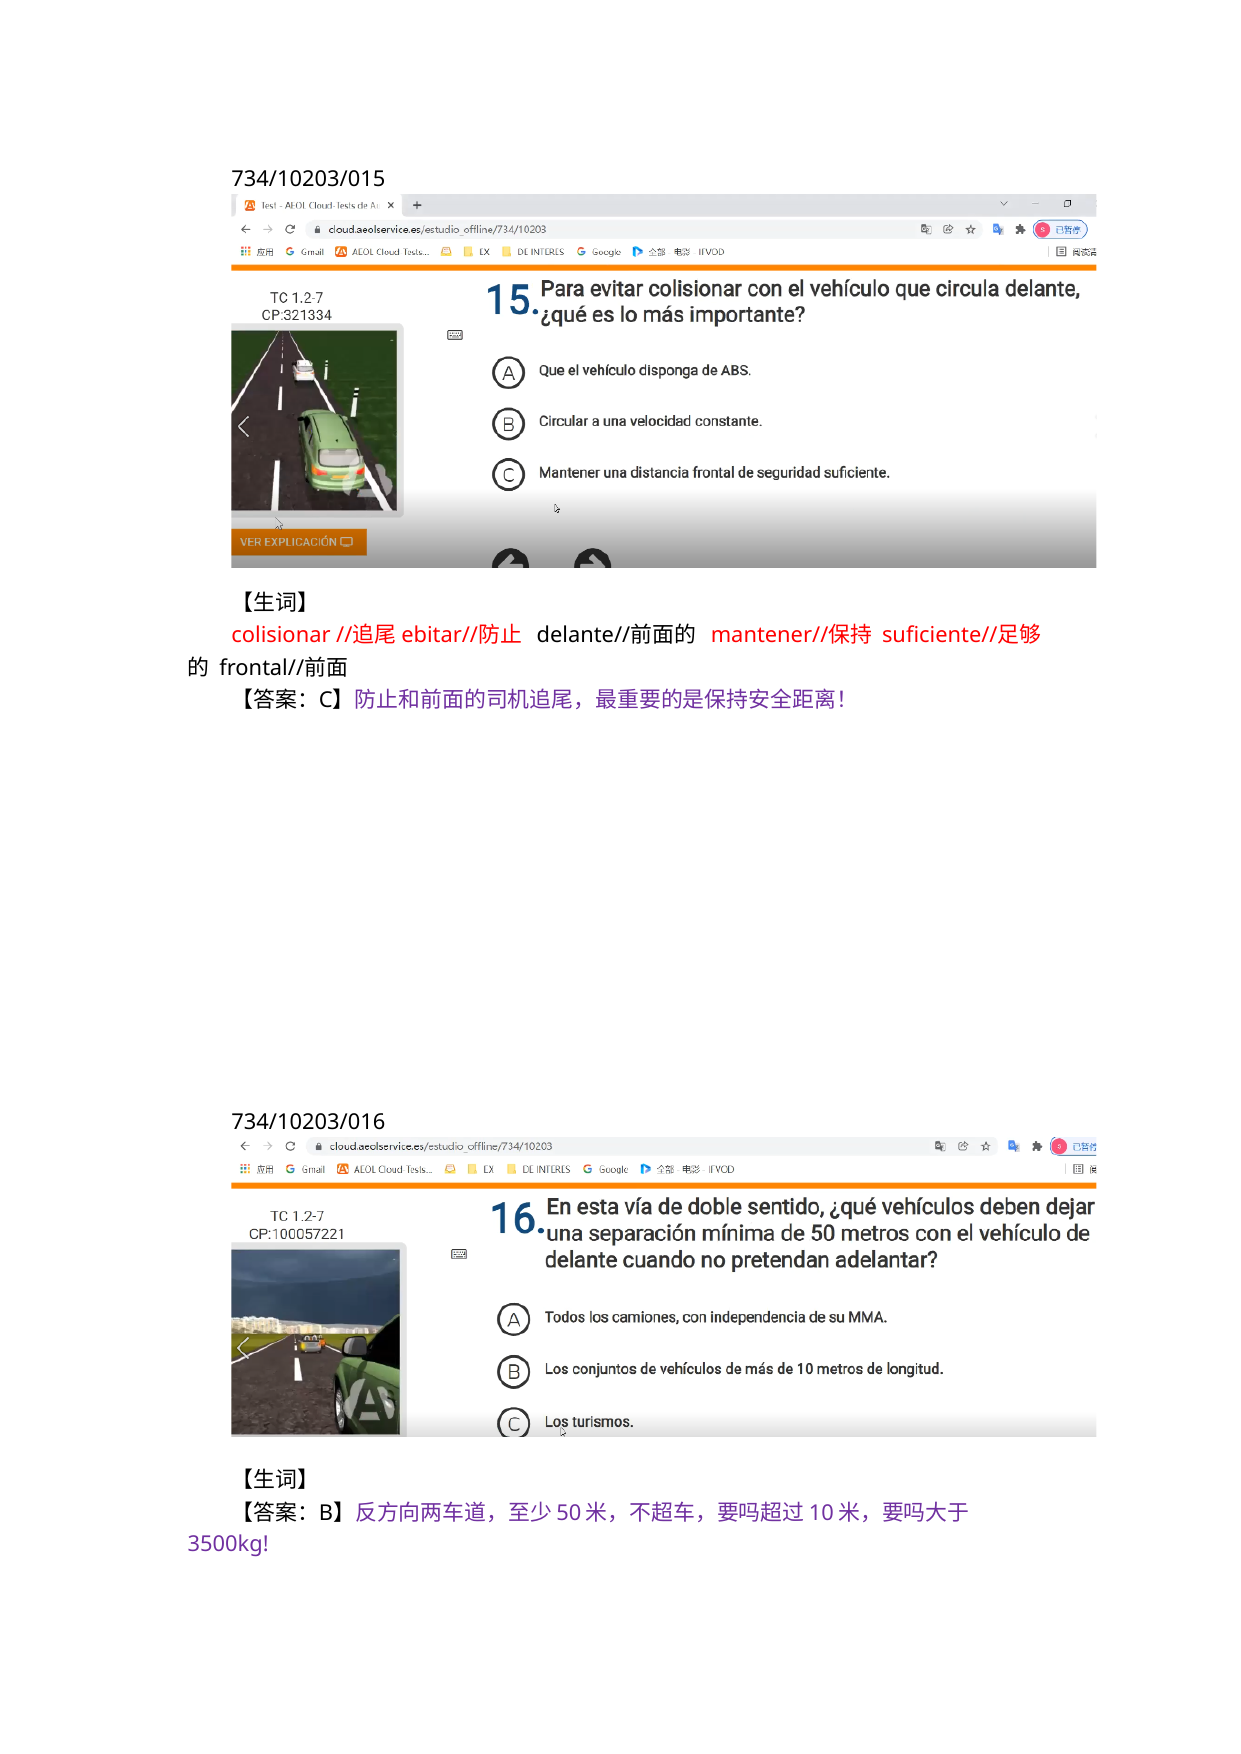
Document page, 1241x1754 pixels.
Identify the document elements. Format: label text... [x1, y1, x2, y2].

text colisionar //追尾 ebitar//防止 delante//前面的 mantener//保持 suficiente//足够的 frontal//前面 [187, 617, 1053, 682]
text 【答案：C】防止和前面的司机追尾，最重要的是保持安全距离！ [187, 682, 1053, 714]
picture [231, 1137, 1097, 1437]
text 【生词】 [187, 1462, 1053, 1494]
text 734/10203/016 [187, 1104, 1053, 1137]
text 【答案：B】反方向两车道，至少50米，不超车，要吗超过10米，要吗大于3500kg! [187, 1494, 1053, 1559]
text 【生词】 [187, 584, 1053, 617]
picture [231, 194, 1097, 568]
text 734/10203/015 [187, 162, 1053, 194]
